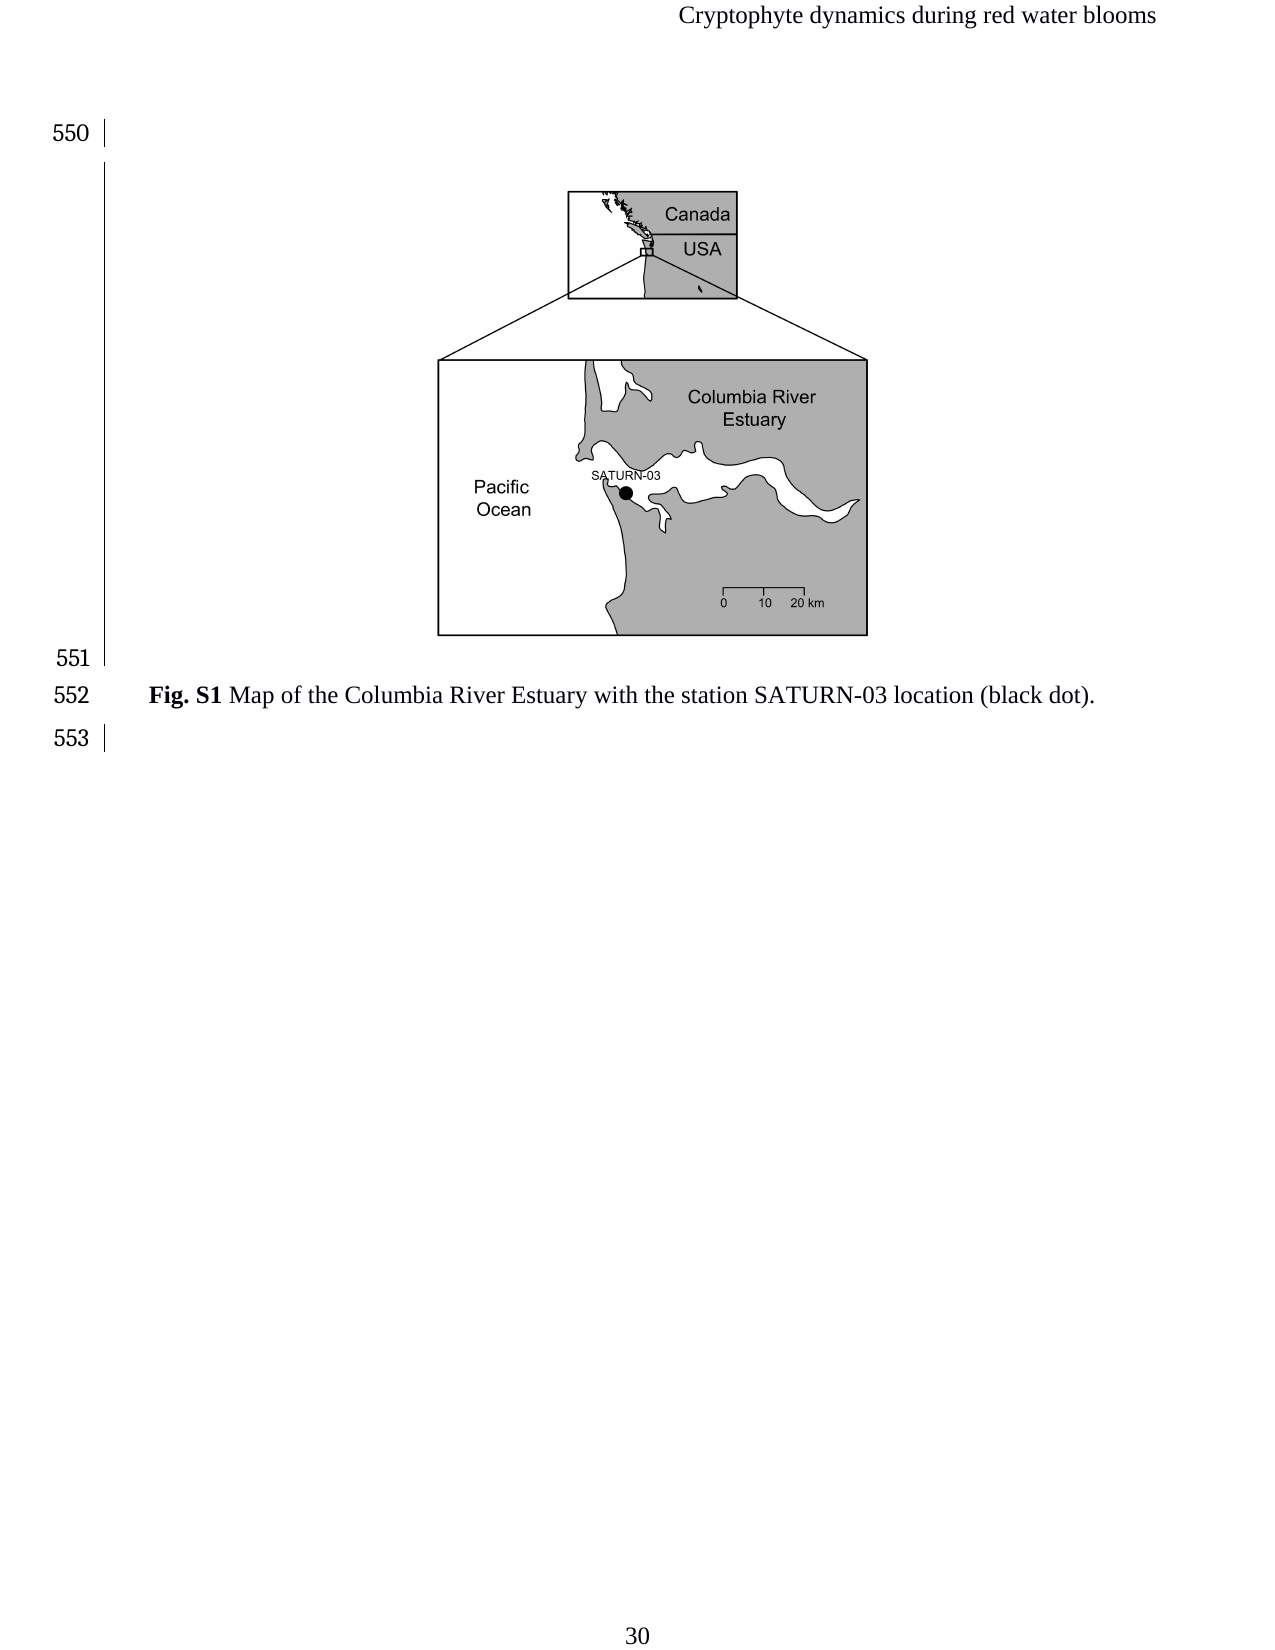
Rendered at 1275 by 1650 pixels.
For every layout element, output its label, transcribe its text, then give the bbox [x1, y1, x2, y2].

picture [400, 161, 905, 666]
text Fig. S1 Map of the Columbia River Estuary with the station SATURN-03 location (black dot). [118, 680, 1156, 709]
